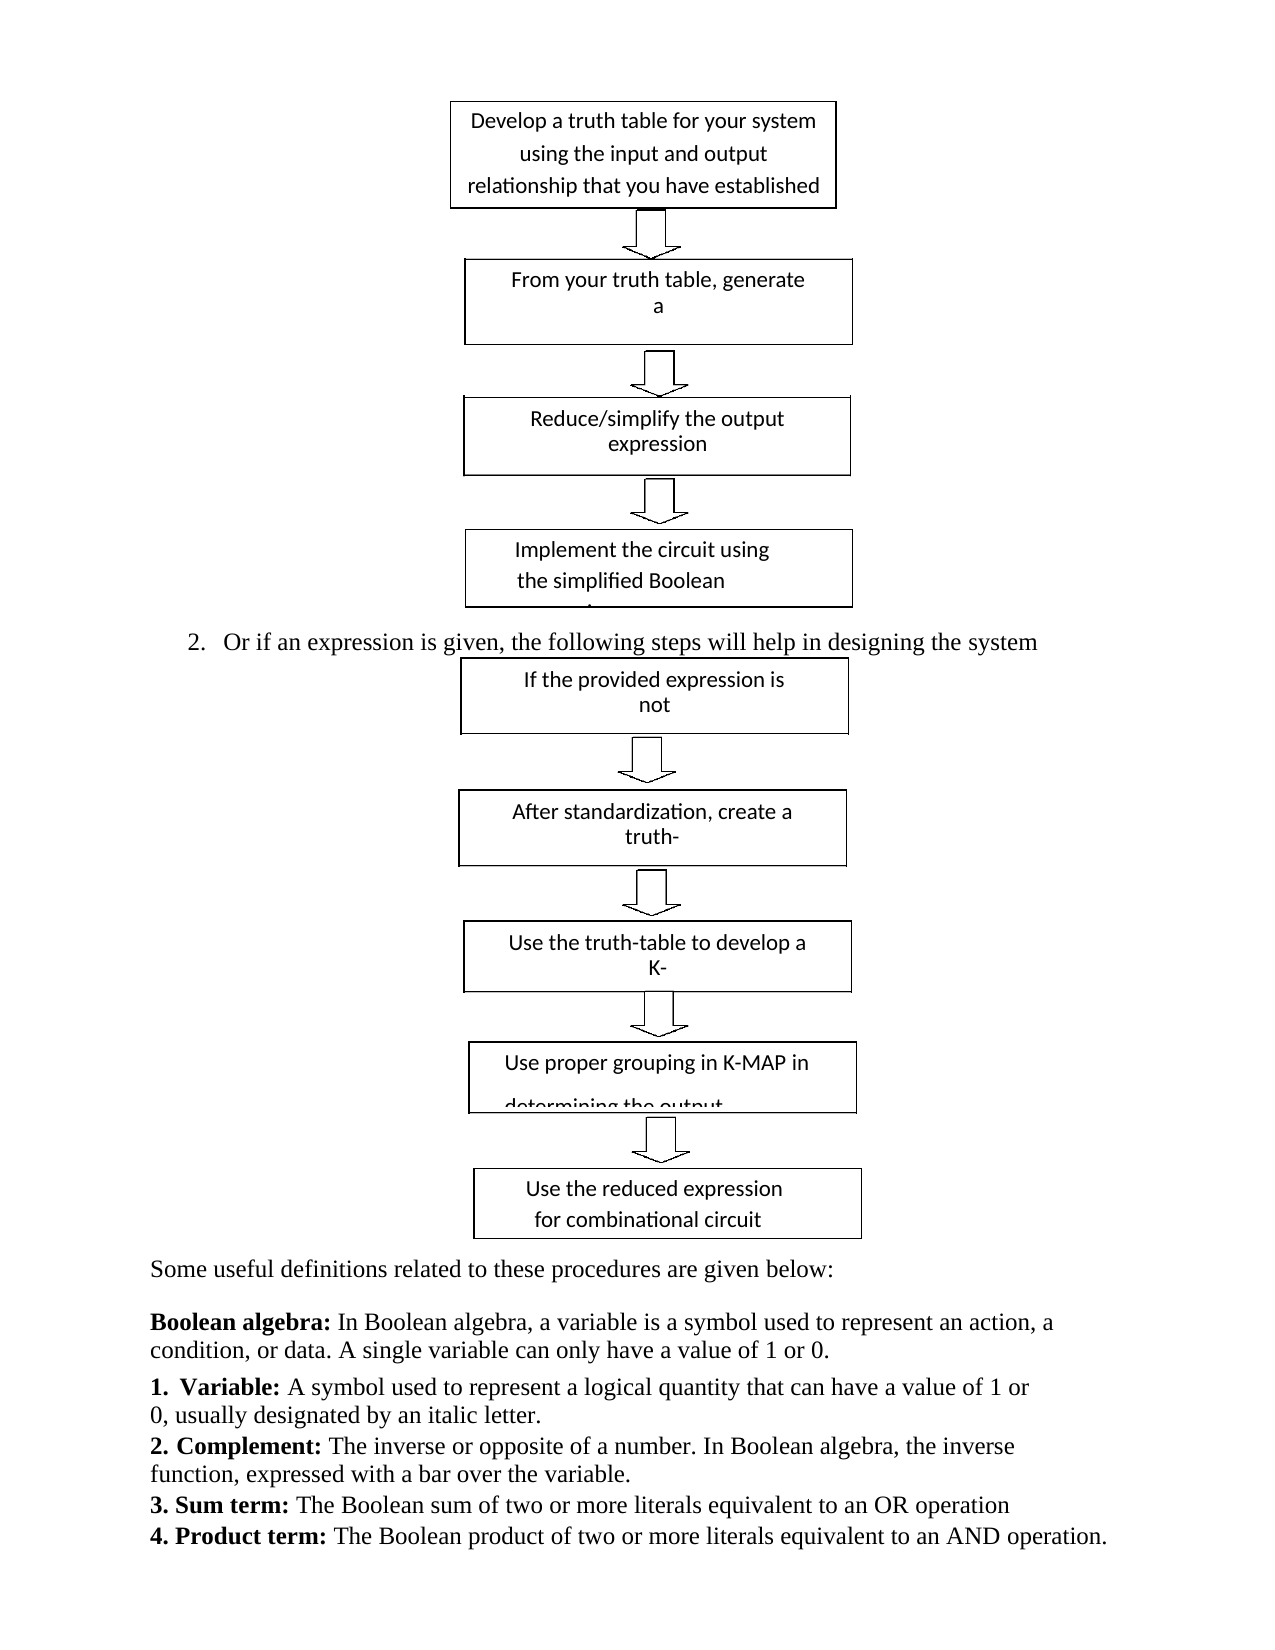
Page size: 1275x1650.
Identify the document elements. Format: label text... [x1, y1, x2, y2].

picture [460, 657, 849, 783]
picture [468, 1041, 857, 1163]
picture [464, 209, 853, 345]
text Some useful definitions related to these procedures are given below: [150, 1254, 1158, 1282]
list Variable: A symbol used to represent a logical quantity that can have a value of 1 or 0, usually designated by an italic letter. [150, 1374, 1054, 1429]
picture [463, 920, 852, 1037]
list Complement: The inverse or opposite of a number. In Boolean algebra, the inverse function, expressed with a bar over the variable. [150, 1433, 1110, 1487]
picture [458, 789, 847, 916]
list Or if an expression is given, the following steps will help in designing the system [187, 627, 1158, 655]
list Product term: The Boolean product of two or more literals equivalent to an AND operation. [150, 1521, 1158, 1550]
list Sum term: The Boolean sum of two or more literals equivalent to an OR operation [150, 1490, 1158, 1519]
text Boolean algebra: In Boolean algebra, a variable is a symbol used to represent an action, a condition, or data. A single variable can only have a value of 1 or 0. [150, 1309, 1056, 1364]
picture [463, 350, 851, 524]
